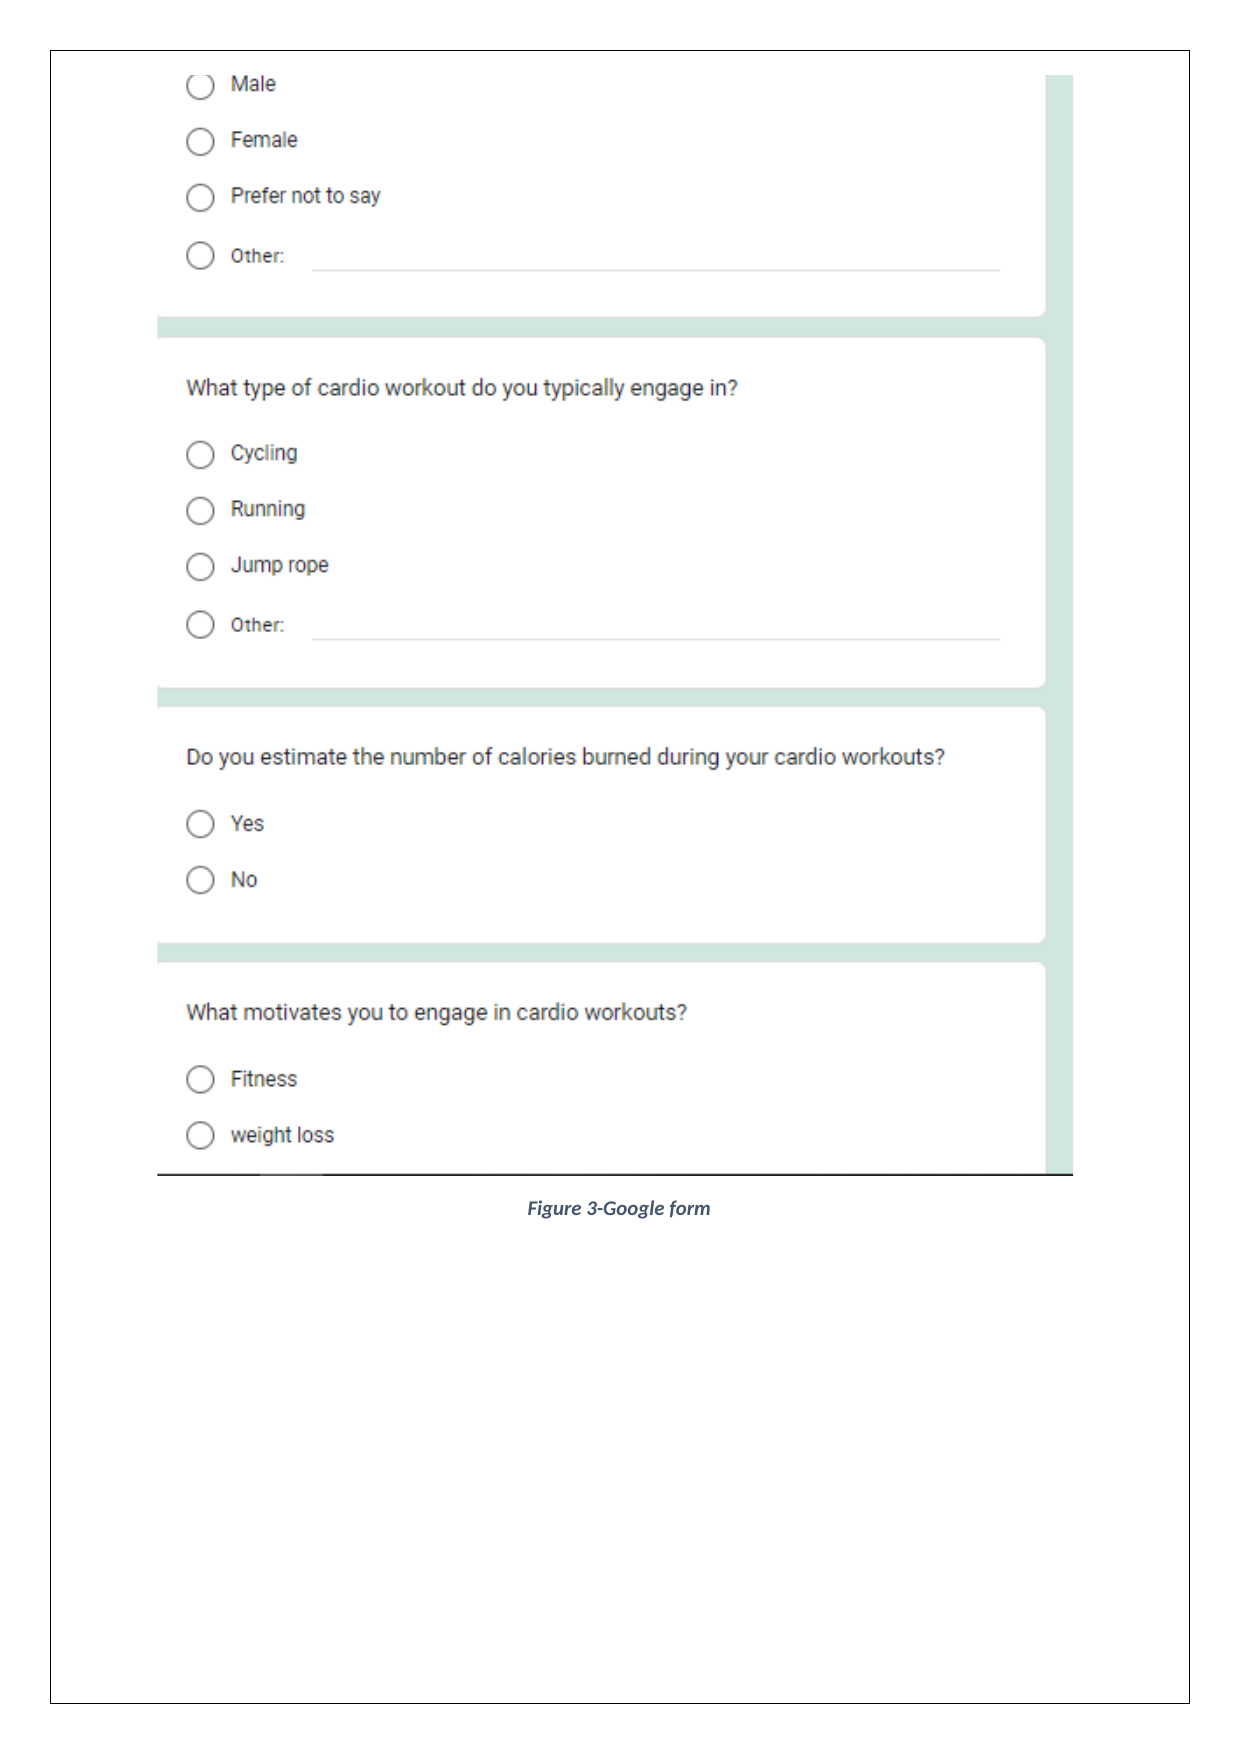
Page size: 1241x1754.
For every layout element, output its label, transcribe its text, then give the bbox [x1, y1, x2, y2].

text Figure 3-Google form [120, 1195, 1120, 1220]
picture [157, 75, 1074, 1176]
